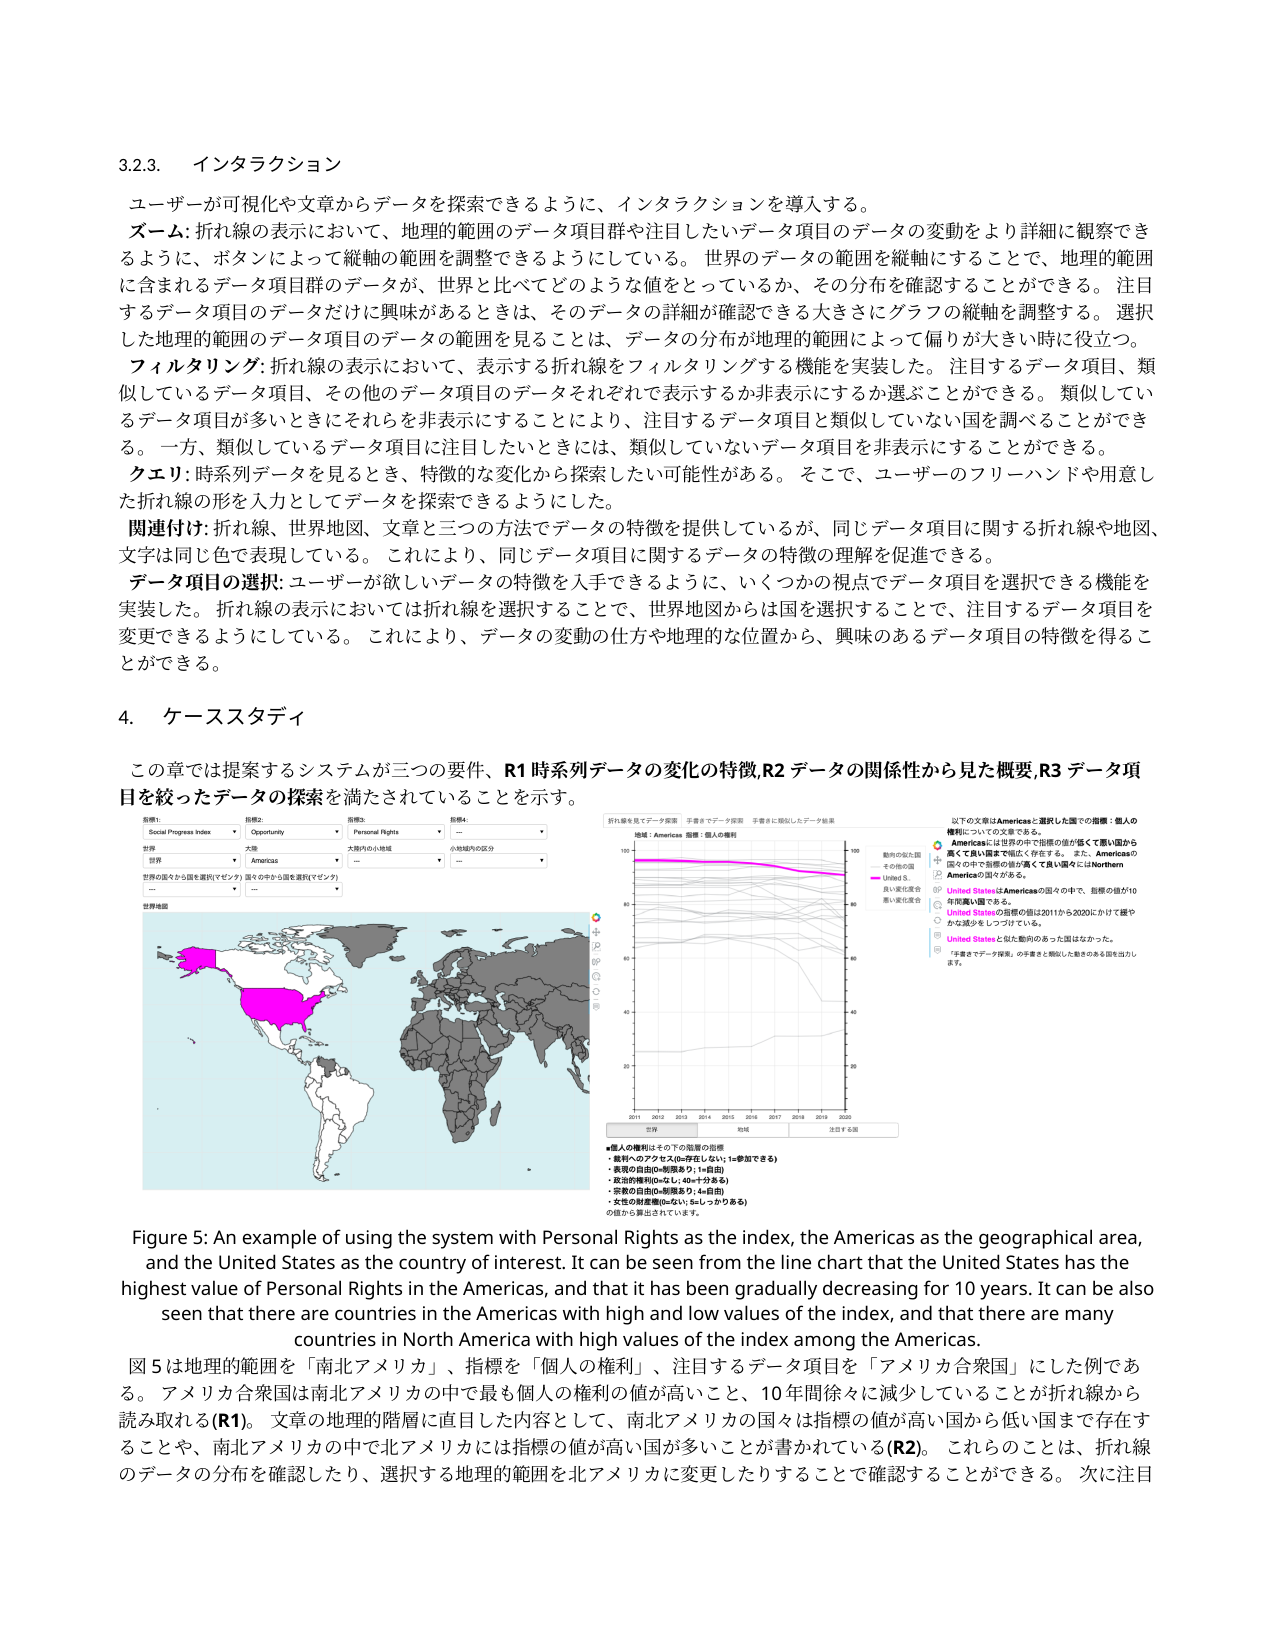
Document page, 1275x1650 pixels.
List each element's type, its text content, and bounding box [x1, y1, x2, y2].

text クエリ: 時系列データを見るとき、特徴的な変化から探索したい可能性がある。 そこで、ユーザーのフリーハンドや用意した折れ線の形を入力としてデータを探索できるようにした。 [118, 459, 1157, 513]
text フィルタリング: 折れ線の表示において、表示する折れ線をフィルタリングする機能を実装した。 注目するデータ項目、類似しているデータ項目、その他のデータ項目のデータそれぞれで表示するか非表示にするか選ぶことができる。 類似しているデータ項目が多いときにそれらを非表示にすることにより、注目するデータ項目と類似していない国を調べることができる。 一方、類似しているデータ項目に注目したいときには、類似していないデータ項目を非表示にすることができる。 [118, 352, 1157, 459]
text 関連付け: 折れ線、世界地図、文章と三つの方法でデータの特徴を提供しているが、同じデータ項目に関する折れ線や地図、文字は同じ色で表現している。 これにより、同じデータ項目に関するデータの特徴の理解を促進できる。 [118, 513, 1157, 567]
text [118, 1352, 1157, 1486]
text ユーザーが可視化や文章からデータを探索できるように、インタラクションを導入する。 [118, 190, 1157, 217]
text データ項目の選択: ユーザーが欲しいデータの特徴を入手できるように、いくつかの視点でデータ項目を選択できる機能を実装した。 折れ線の表示においては折れ線を選択することで、世界地図からは国を選択することで、注目するデータ項目を変更できるようにしている。 これにより、データの変動の仕方や地理的な位置から、興味のあるデータ項目の特徴を得ることができる。 [118, 567, 1157, 675]
subtitle ケーススタディ [118, 688, 1157, 743]
picture [137, 809, 1175, 1224]
text この章では提案するシステムが三つの要件、R1 時系列データの変化の特徴,R2 データの関係性から見た概要,R3 データ項目を絞ったデータの探索を満たされていることを示す。 [118, 756, 1157, 809]
text ズーム: 折れ線の表示において、地理的範囲のデータ項目群や注目したいデータ項目のデータの変動をより詳細に観察できるように、ボタンによって縦軸の範囲を調整できるようにしている。 世界のデータの範囲を縦軸にすることで、地理的範囲に含まれるデータ項目群のデータが、世界と比べてどのような値をとっているか、その分布を確認することができる。 注目するデータ項目のデータだけに興味があるときは、そのデータの詳細が確認できる大きさにグラフの縦軸を調整する。 選択した地理的範囲のデータ項目のデータの範囲を見ることは、データの分布が地理的範囲によって偏りが大きい時に役立つ。 [118, 217, 1157, 352]
subtitle インタラクション [118, 150, 1157, 177]
text Figure 5: An example of using the system with Personal Rights as the index, the Americas as the geographical area, and the United States as the country of interest. It can be seen from the line chart that the United States has the highest value of Personal Rights in the Americas, and that it has been gradually decreasing for 10 years. It can be also seen that there are countries in the Americas with high and low values of the index, and that there are many countries in North America with high values of the index among the Americas. [118, 1224, 1157, 1352]
